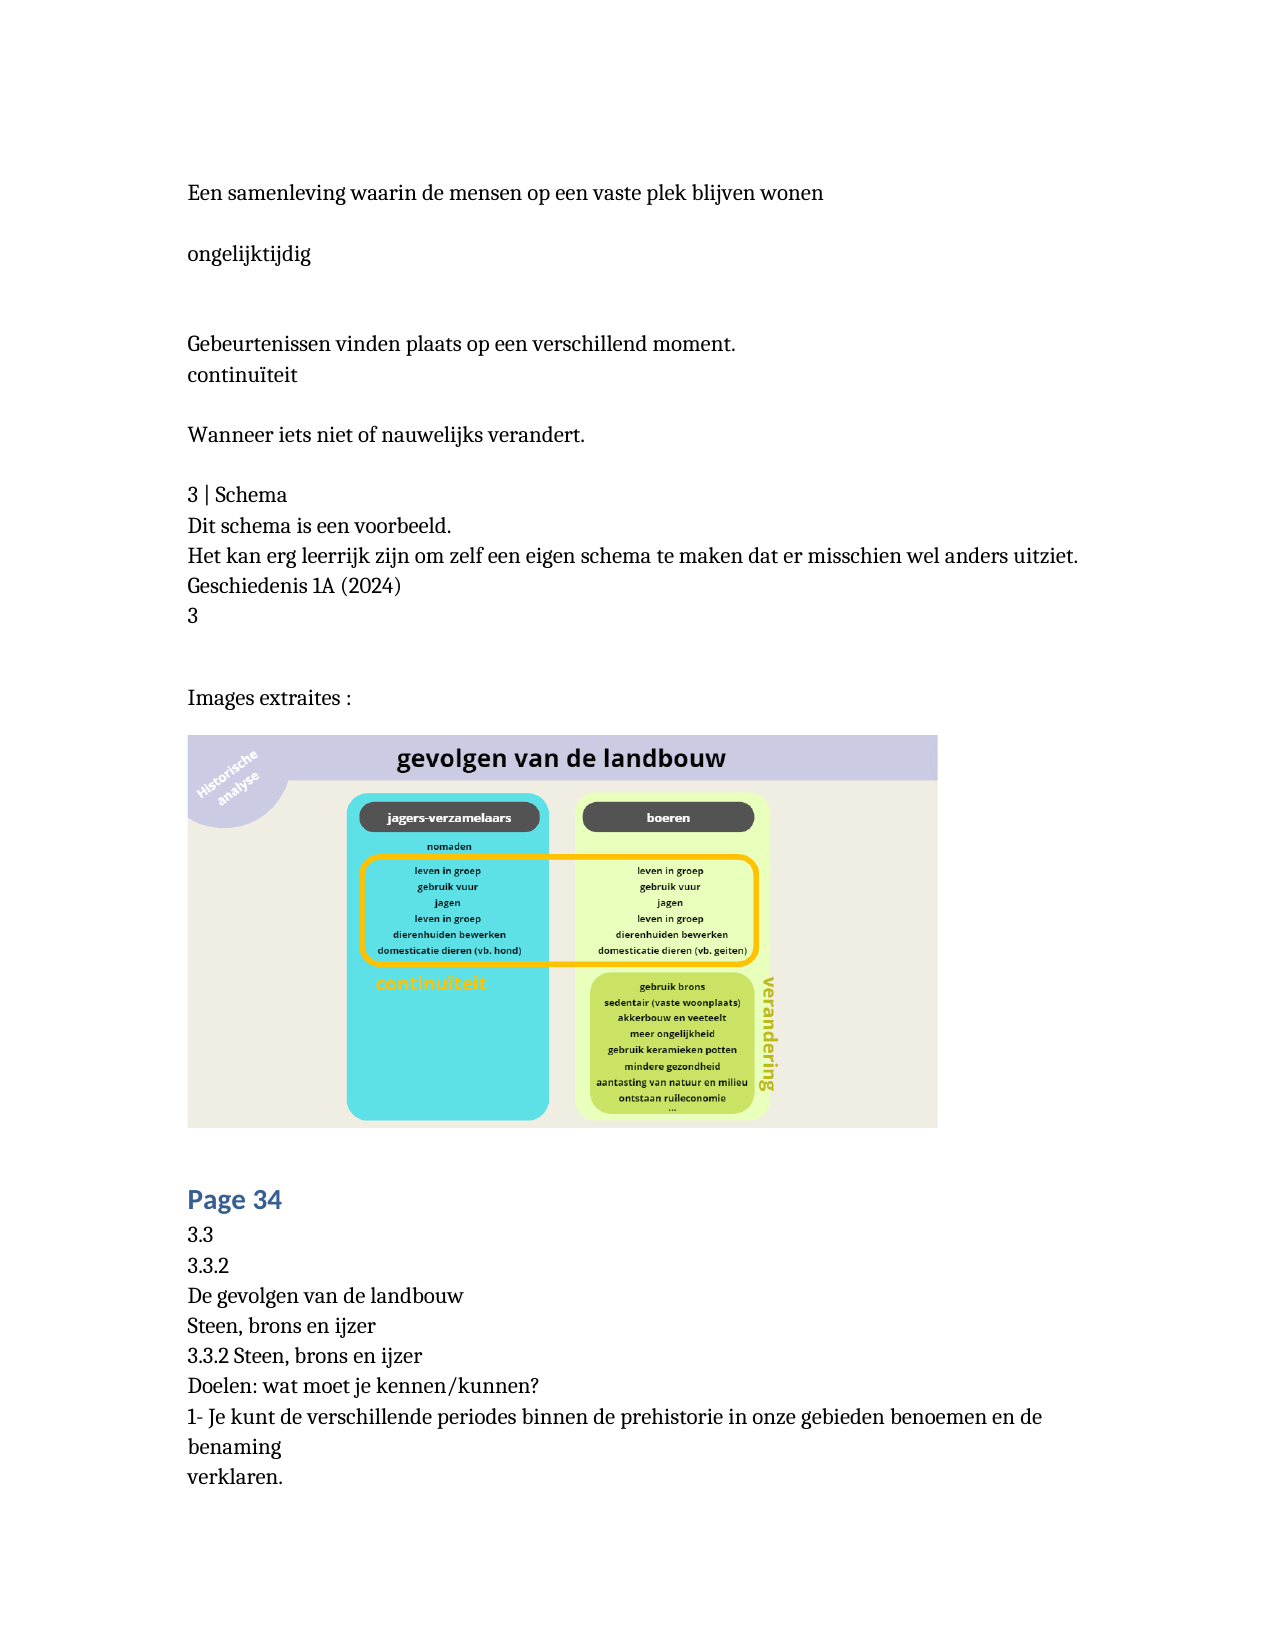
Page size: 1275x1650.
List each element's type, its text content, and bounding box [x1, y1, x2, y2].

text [187, 1222, 1087, 1490]
subtitle Page 34 [187, 1181, 1087, 1217]
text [187, 150, 1087, 660]
text Images extraites : [187, 684, 1087, 711]
picture [187, 735, 938, 1128]
